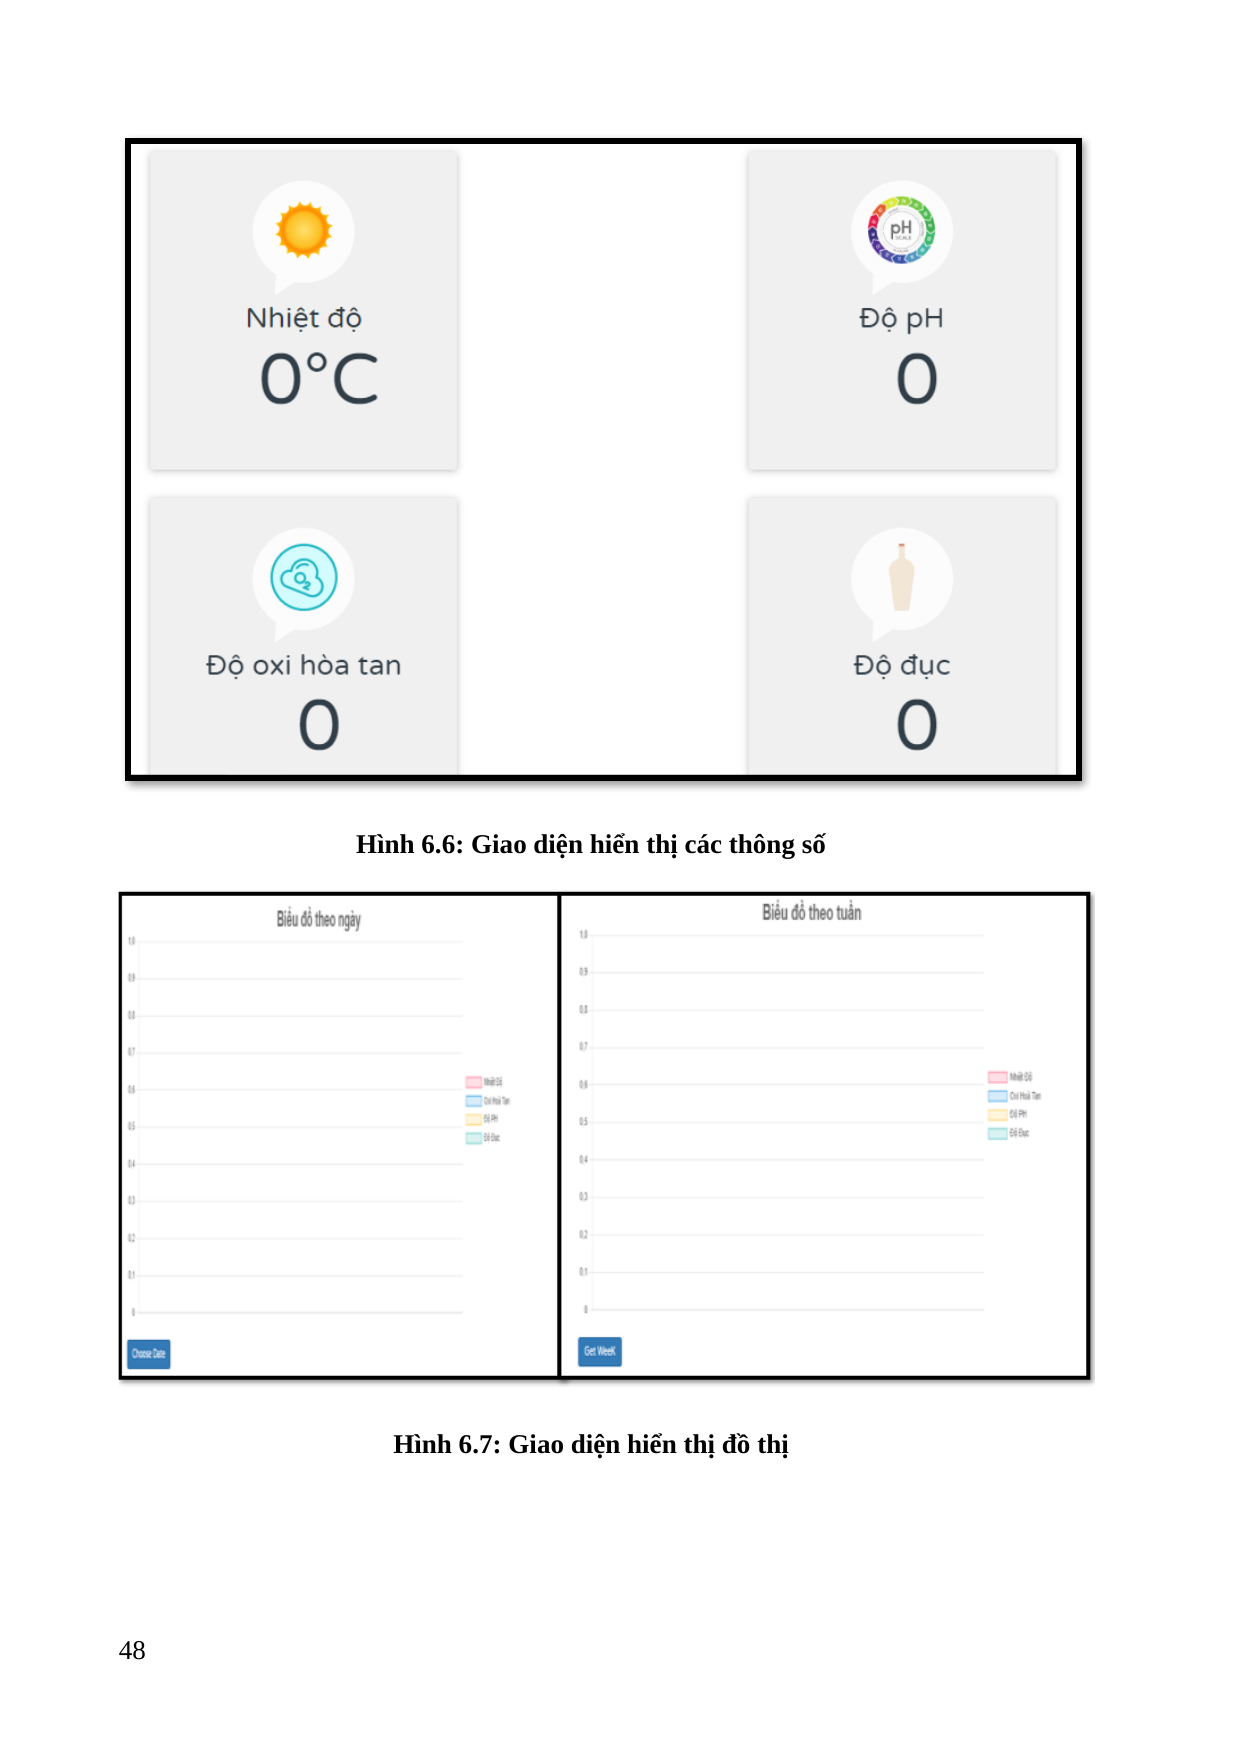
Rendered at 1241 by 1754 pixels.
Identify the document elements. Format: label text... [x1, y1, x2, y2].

text Hình 6.7: Giao diện hiển thị đồ thị [118, 1425, 1063, 1462]
text Hình 6.6: Giao diện hiển thị các thông số [118, 825, 1063, 862]
picture [131, 144, 1076, 775]
picture [118, 881, 1095, 1388]
